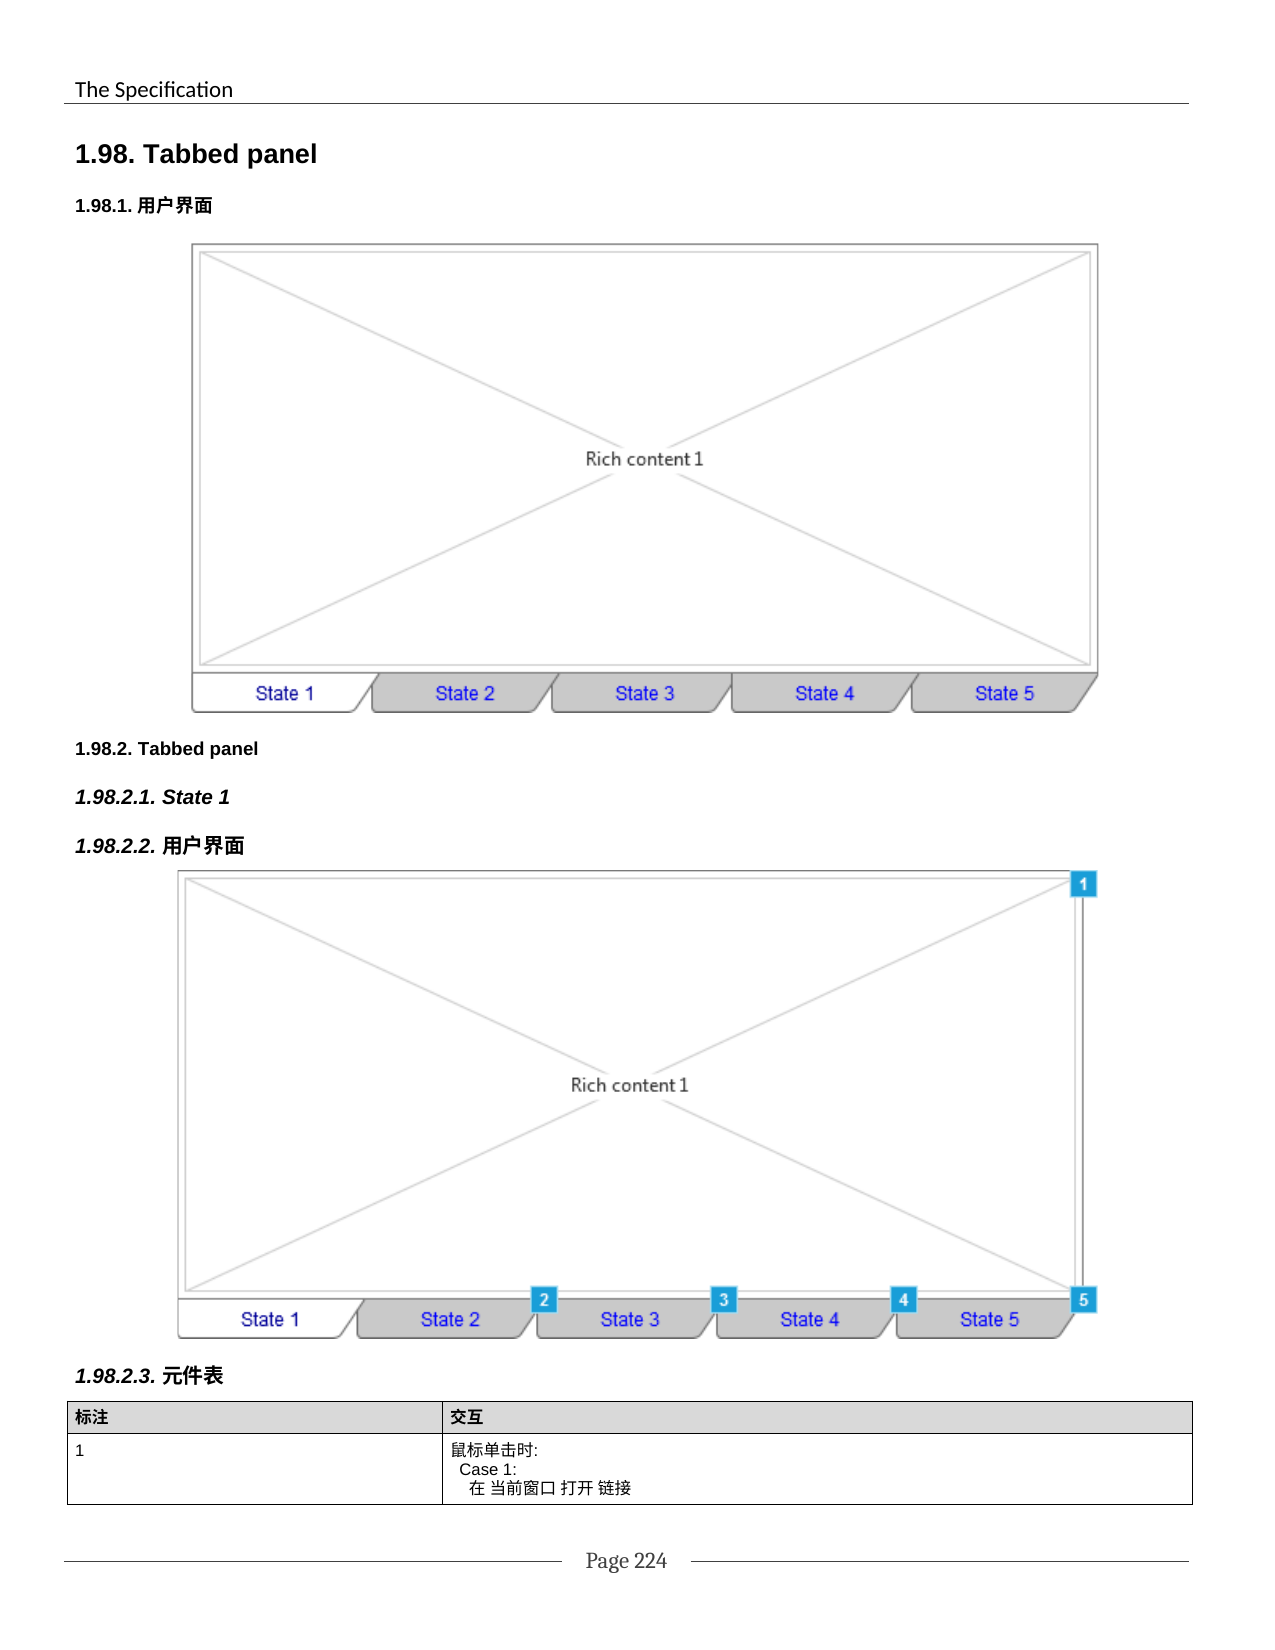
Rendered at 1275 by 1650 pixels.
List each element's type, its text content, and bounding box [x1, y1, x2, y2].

subtitle Tabbed panel [75, 738, 1200, 759]
subtitle 用户界面 [75, 833, 1200, 858]
subtitle 用户界面 [75, 194, 1200, 216]
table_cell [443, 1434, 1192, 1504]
subtitle 元件表 [75, 1364, 1200, 1388]
subtitle Tabbed panel [75, 138, 1200, 169]
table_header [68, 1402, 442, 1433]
subtitle State 1 [75, 784, 1200, 808]
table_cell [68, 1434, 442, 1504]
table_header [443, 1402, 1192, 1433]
